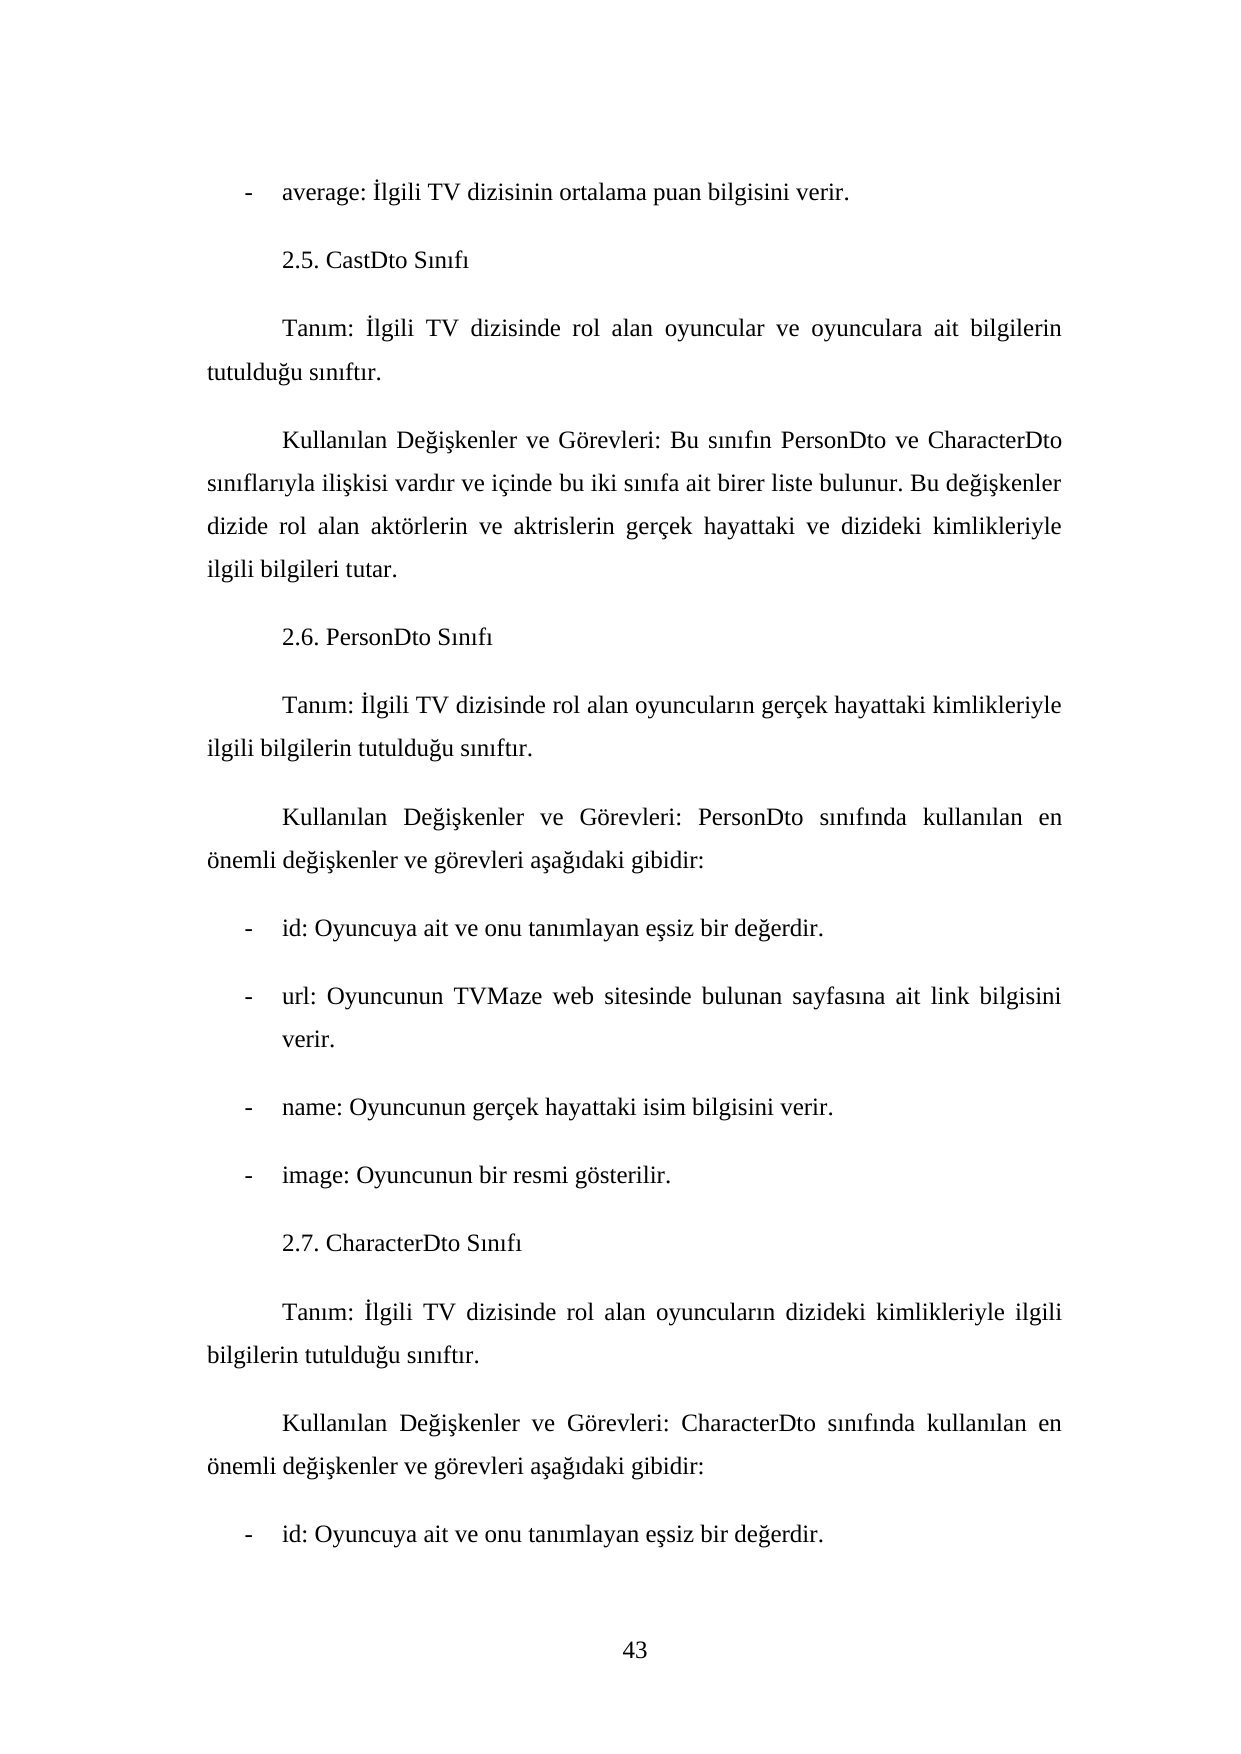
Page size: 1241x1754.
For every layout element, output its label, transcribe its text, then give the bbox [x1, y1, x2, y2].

text Tanım: İlgili TV dizisinde rol alan oyuncular ve oyunculara ait bilgilerin tutulduğu sınıftır. [207, 313, 1063, 385]
text Tanım: İlgili TV dizisinde rol alan oyuncuların gerçek hayattaki kimlikleriyle ilgili bilgilerin tutulduğu sınıftır. [207, 690, 1063, 762]
text 2.7. CharacterDto Sınıfı [207, 1228, 1063, 1257]
list name: Oyuncunun gerçek hayattaki isim bilgisini verir. [244, 1092, 1063, 1121]
text 2.6. PersonDto Sınıfı [207, 622, 1063, 651]
text Kullanılan Değişkenler ve Görevleri: CharacterDto sınıfında kullanılan en önemli değişkenler ve görevleri aşağıdaki gibidir: [207, 1408, 1063, 1480]
text Tanım: İlgili TV dizisinde rol alan oyuncuların dizideki kimlikleriyle ilgili bilgilerin tutulduğu sınıftır. [207, 1297, 1063, 1368]
text Kullanılan Değişkenler ve Görevleri: PersonDto sınıfında kullanılan en önemli değişkenler ve görevleri aşağıdaki gibidir: [207, 802, 1063, 873]
list url: Oyuncunun TVMaze web sitesinde bulunan sayfasına ait link bilgisini verir. [244, 981, 1063, 1053]
list image: Oyuncunun bir resmi gösterilir. [244, 1160, 1063, 1189]
list id: Oyuncuya ait ve onu tanımlayan eşsiz bir değerdir. [244, 913, 1063, 942]
list id: Oyuncuya ait ve onu tanımlayan eşsiz bir değerdir. [244, 1519, 1063, 1548]
text 2.5. CastDto Sınıfı [207, 245, 1063, 274]
list average: İlgili TV dizisinin ortalama puan bilgisini verir. [244, 177, 1063, 206]
text Kullanılan Değişkenler ve Görevleri: Bu sınıfın PersonDto ve CharacterDto sınıflarıyla ilişkisi vardır ve içinde bu iki sınıfa ait birer liste bulunur. Bu değişkenler dizide rol alan aktörlerin ve aktrislerin gerçek hayattaki ve dizideki kimlikleriyle ilgili bilgileri tutar. [207, 425, 1063, 583]
